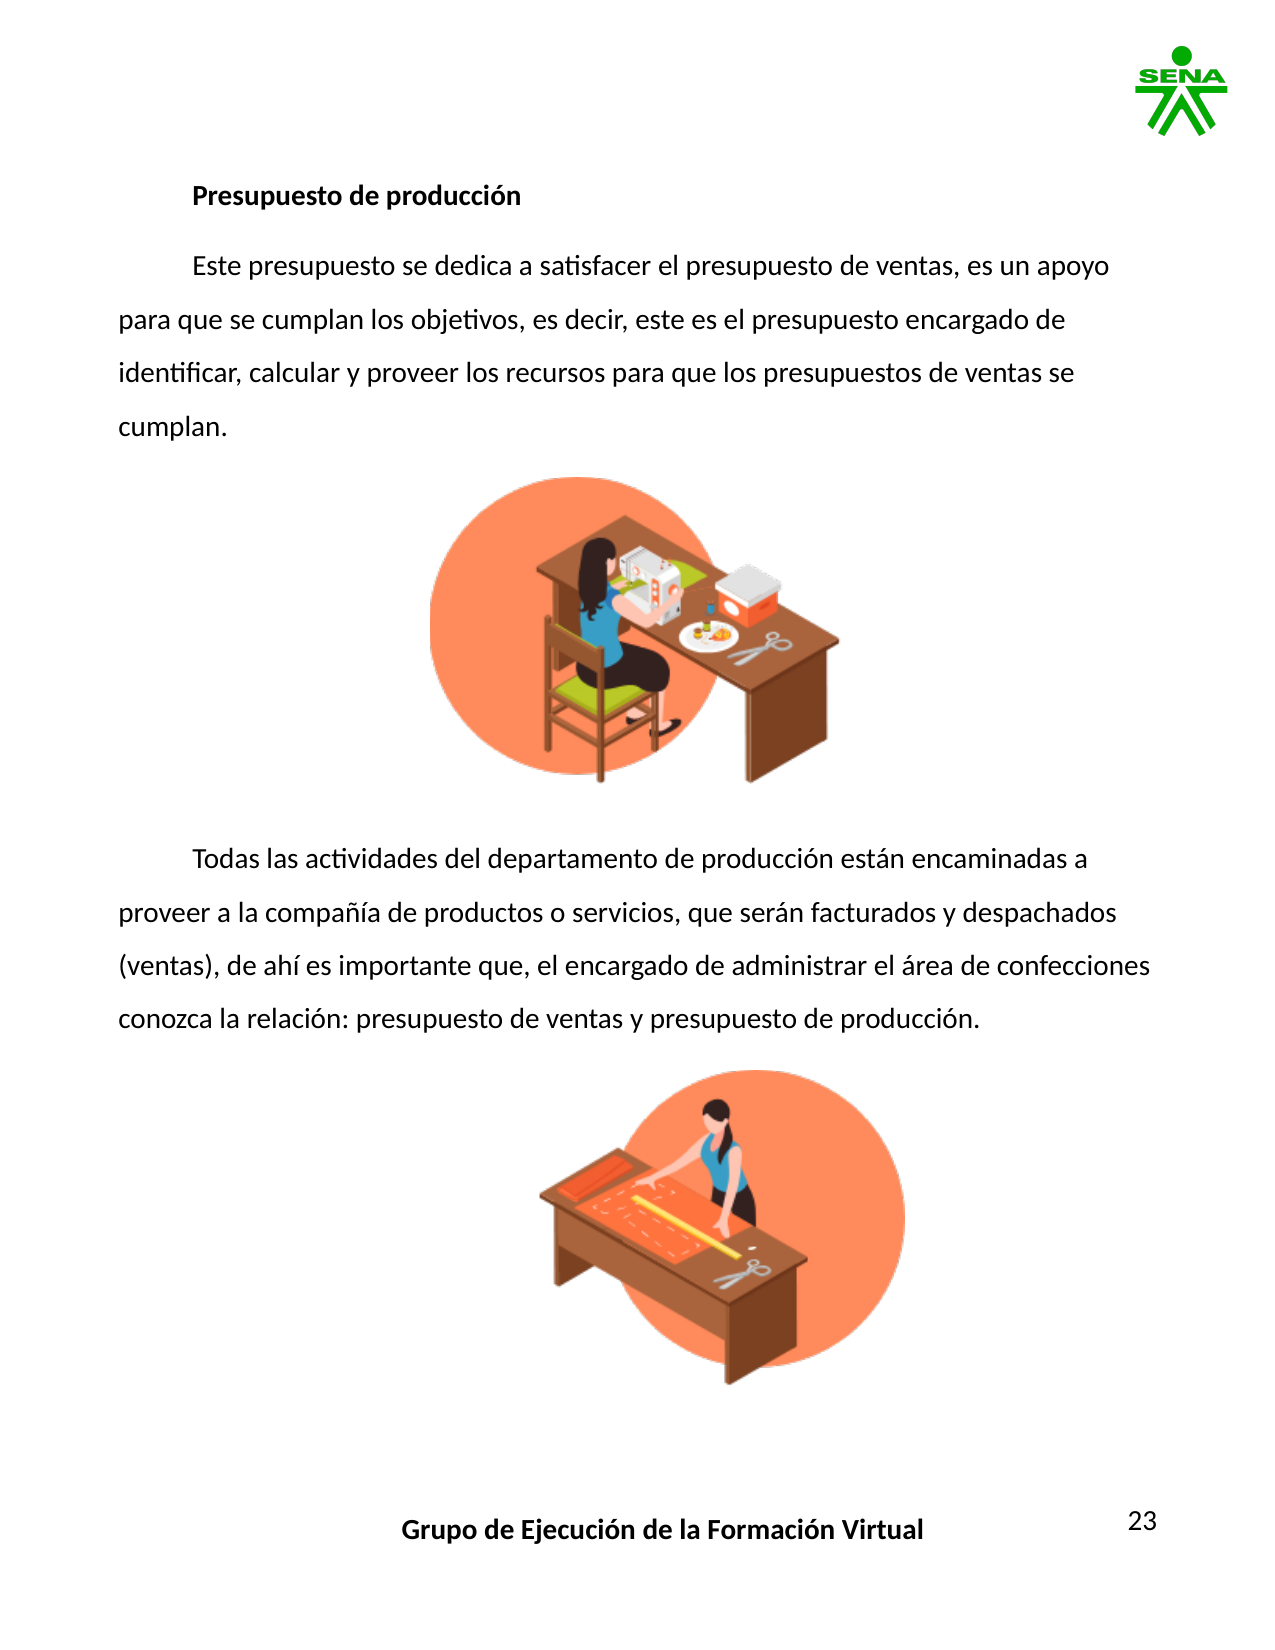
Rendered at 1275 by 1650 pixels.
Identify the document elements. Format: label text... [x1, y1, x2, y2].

picture [430, 477, 919, 806]
text Este presupuesto se dedica a satisfacer el presupuesto de ventas, es un apoyo para que se cumplan los objetivos, es decir, este es el presupuesto encargado de identificar, calcular y proveer los recursos para que los presupuestos de ventas se cumplan. [118, 247, 1157, 443]
picture [443, 1070, 905, 1399]
text Todas las actividades del departamento de producción están encaminadas a proveer a la compañía de productos o servicios, que serán facturados y despachados (ventas), de ahí es importante que, el encargado de administrar el área de confecciones conozca la relación: presupuesto de ventas y presupuesto de producción. [118, 840, 1157, 1036]
picture [1135, 46, 1228, 136]
text Presupuesto de producción [118, 177, 1157, 213]
